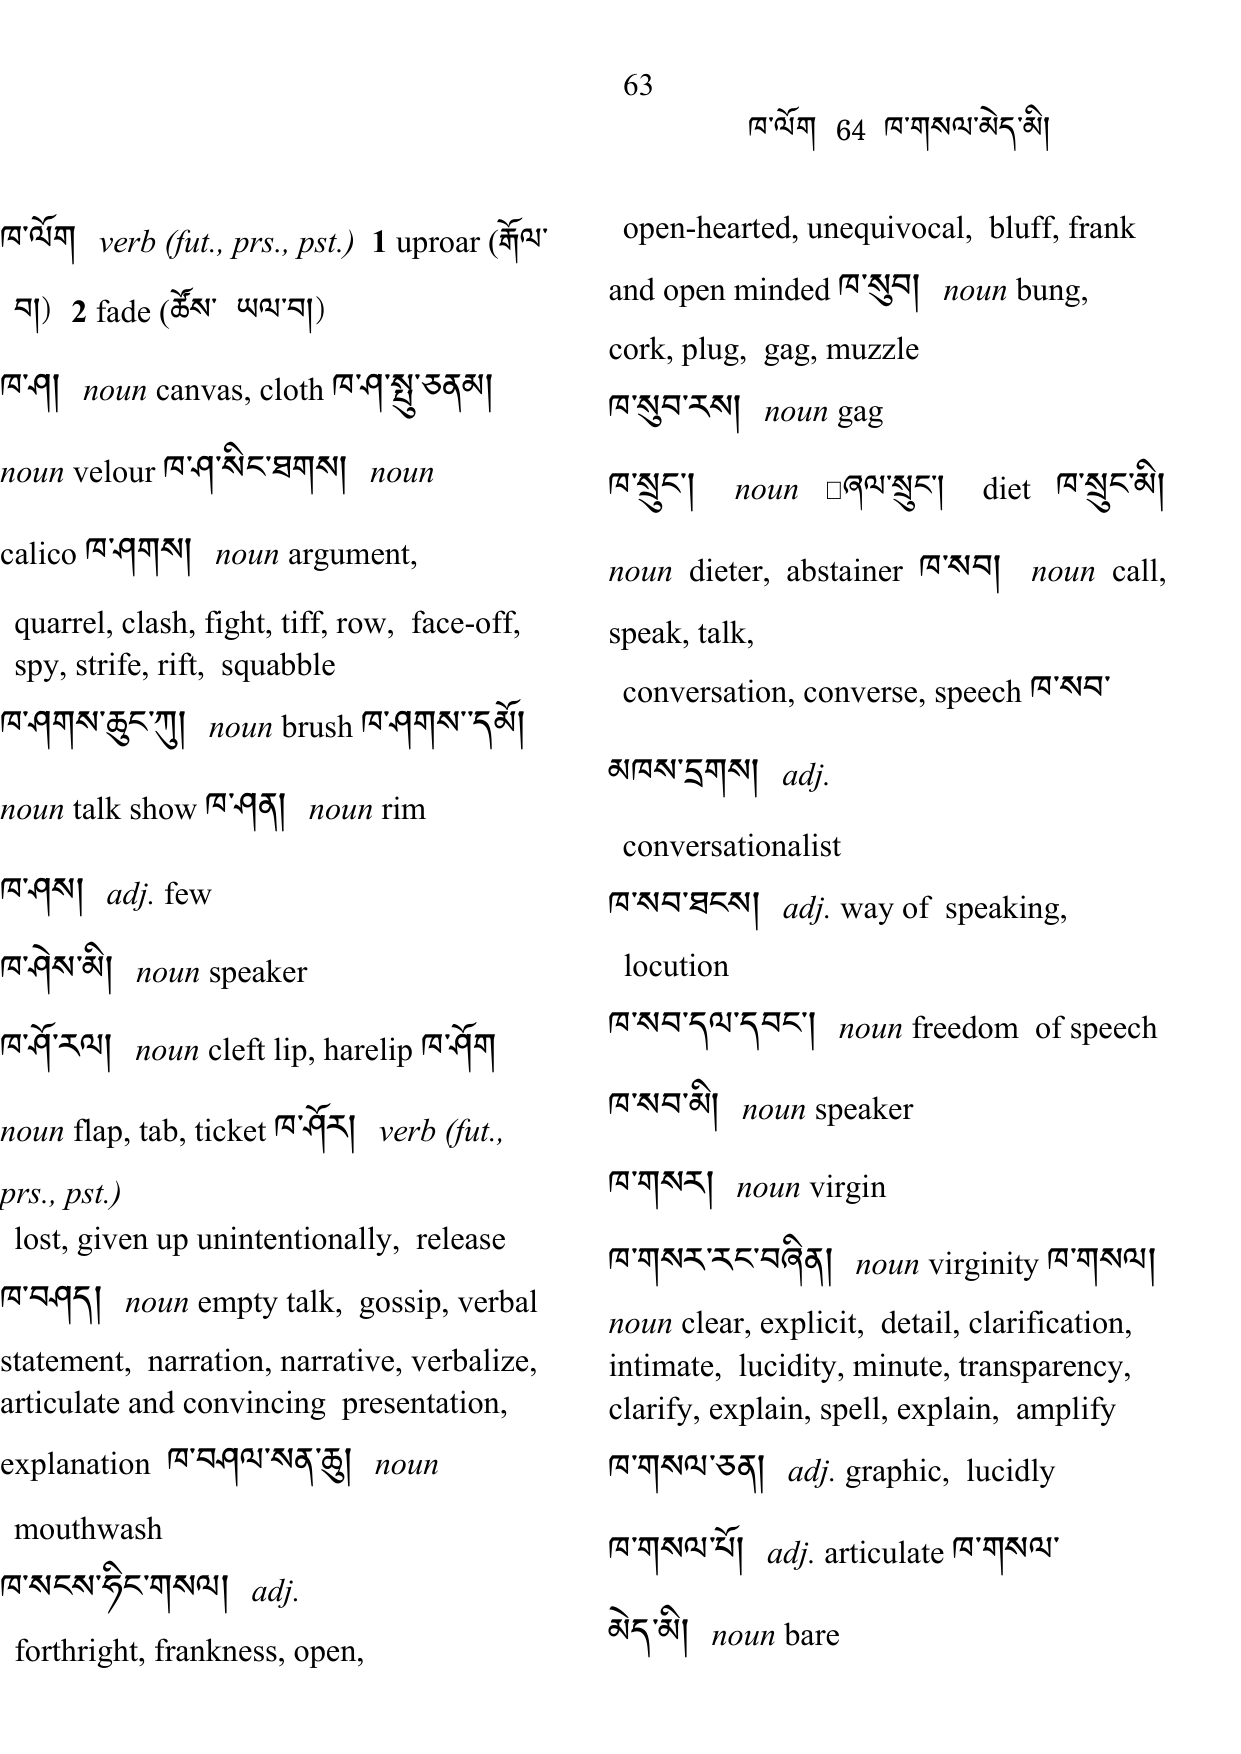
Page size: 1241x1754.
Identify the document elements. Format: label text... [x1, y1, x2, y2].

text forthright, frankness, open, [14, 1631, 591, 1668]
text ཁ་སབ་དལ་དབང་། noun freedom of speech [608, 995, 1168, 1061]
text ཁ་གསར་རང་བཞིན། noun virginity ཁ་གསལ། noun clear, explicit, detail, clarification, intimate, lucidity, minute, transparency, clarify, explain, spell, explain, amplify [608, 1232, 1178, 1426]
text ཁ་ཤས། adj. few [0, 861, 591, 927]
text ཁ་ཤགས་ཆུང་ཀུ། noun brush ཁ་ཤགས་་དམོ། noun talk show ཁ་ཤན། noun rim [0, 695, 545, 843]
text conversationalist [622, 827, 1182, 864]
text ཁ་གསལ་པོ། adj. articulate ཁ་གསལ་མེད་མི། noun bare [608, 1520, 1088, 1668]
text ཁ་སངས་ཧིང་གསལ། adj. [0, 1558, 591, 1624]
text ཁ་སྲུང༌། noun ཞལ་སྲུང་། diet ཁ་སྲུང་མི། noun dieter, abstainer ཁ་སབ། noun call, speak, talk, [608, 456, 1166, 650]
text ཁ་སབ་ཐངས། adj. way of speaking, locution [608, 876, 1080, 983]
text ཁ་ཤེས་མི། noun speaker [0, 939, 591, 1005]
text open-hearted, unequivocal, bluff, frank and open minded ཁ་སུབ། noun bung, cork, plug, gag, muzzle [608, 209, 1160, 366]
text ཁ་ཤོ་རལ། noun cleft lip, harelip ཁ་ཤོག noun flap, tab, ticket ཁ་ཤོར། verb (fut., prs., pst.) [0, 1017, 559, 1211]
text 63 [0, 67, 654, 103]
text ཁ་སུབ་རས། noun gag [608, 378, 1182, 444]
text ཁ་གསར། noun virgin [608, 1154, 1182, 1220]
text lost, given up unintentionally, release [13, 1219, 559, 1257]
text ཁ་སབ་མི། noun speaker [608, 1076, 1182, 1142]
text ཁ་གསལ་ཅན། adj. graphic, lucidly [608, 1439, 1101, 1505]
text ཁ་བཤད། noun empty talk, gossip, verbal statement, narration, narrative, verbalize, articulate and convincing presentation, explanation ཁ་བཤལ་སན་ཆུ། noun [0, 1269, 563, 1497]
text ཁ་ལོག 64 ཁ་གསལ་མེད་མི། [0, 103, 1051, 161]
text ཁ་ལོག verb (fut., prs., pst.) 1 uproar (རྒོལ་བ།) 2 fade (ཚོས་ ཡལ་བ།) [0, 209, 553, 343]
text ཁ་ཤ། noun canvas, cloth ཁ་ཤ་སྤུ་ཅནམ། noun velour ཁ་ཤ་སིང་ཐགས། noun calico ཁ་ཤགས། noun argument, [0, 358, 496, 587]
text mouthwash [14, 1509, 591, 1546]
text conversation, converse, speech ཁ་སབ་མཁས་དྲགས། adj. [608, 659, 1173, 809]
text quarrel, clash, fight, tiff, row, face-off, spy, strife, rift, squabble [14, 603, 554, 683]
